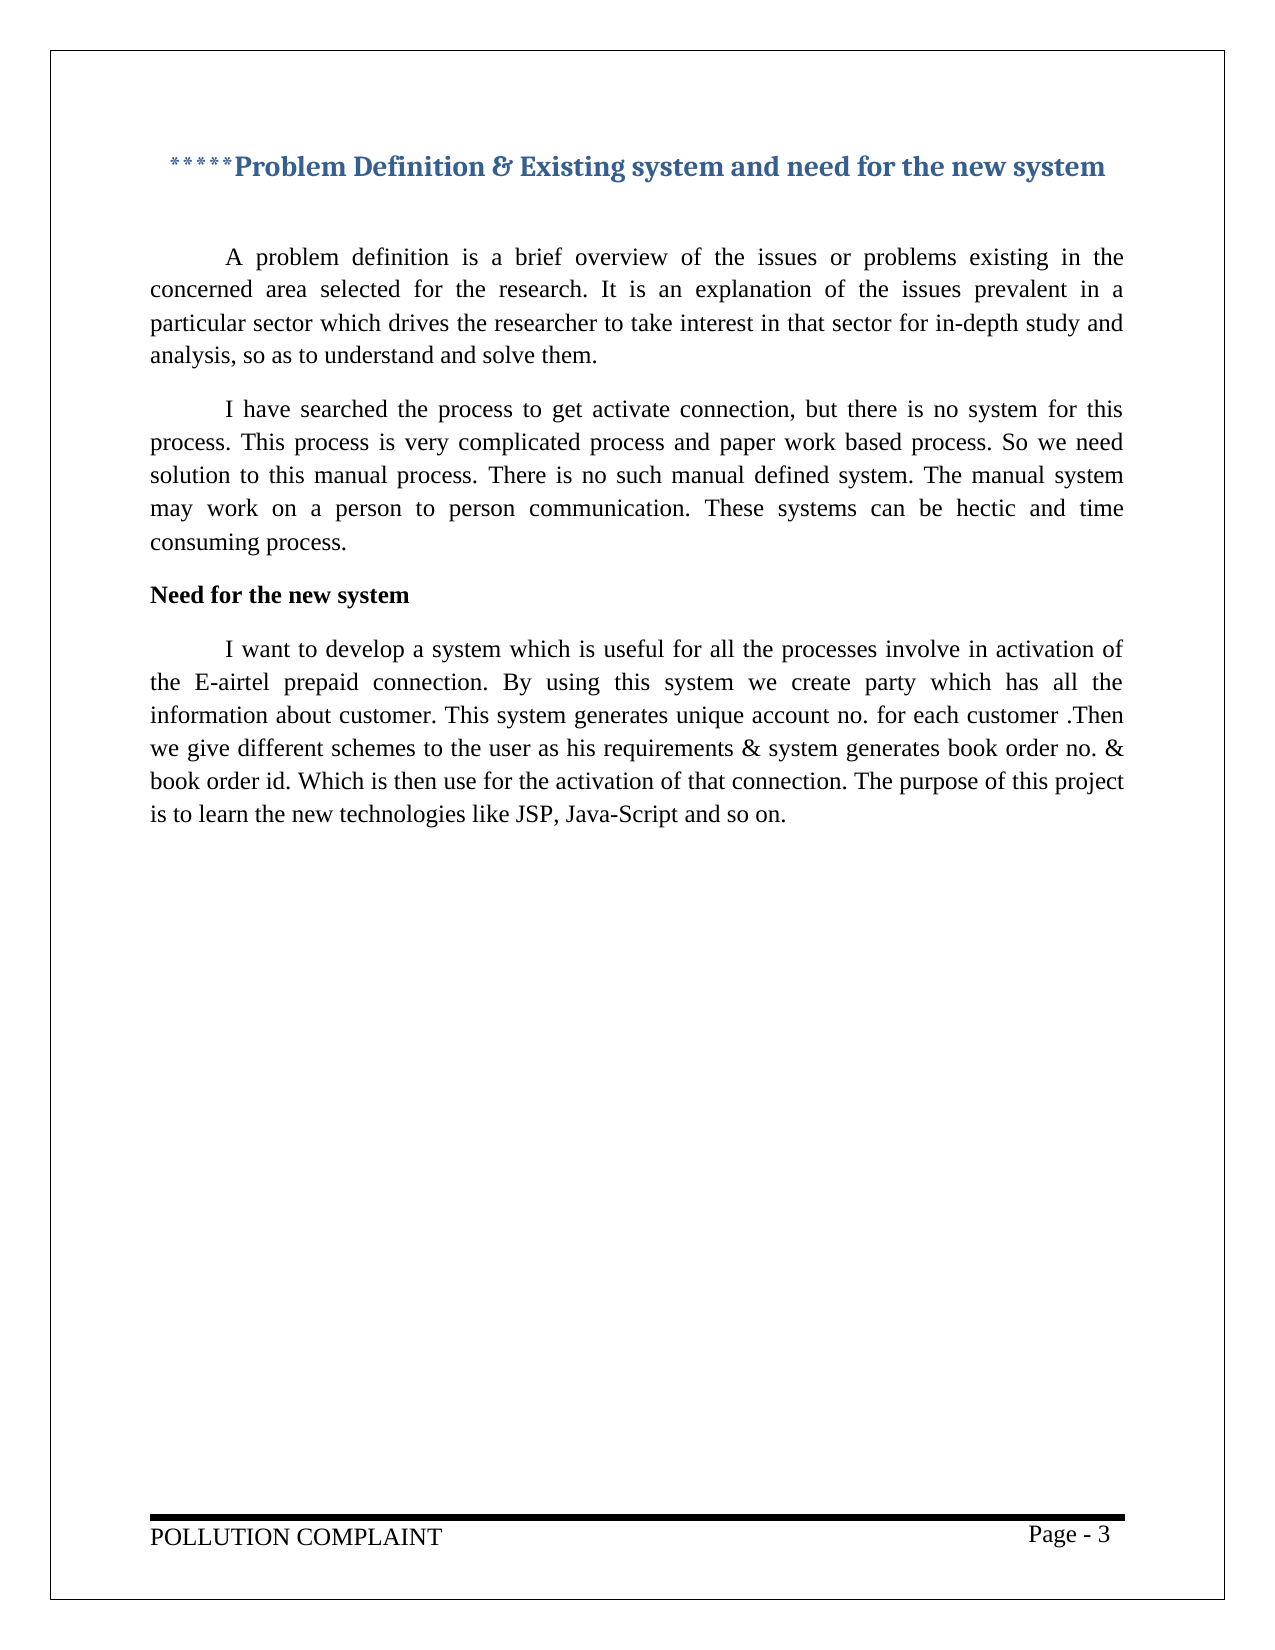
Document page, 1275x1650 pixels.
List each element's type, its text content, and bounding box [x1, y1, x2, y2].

text I want to develop a system which is useful for all the processes involve in activation of the E-airtel prepaid connection. By using this system we create party which has all the information about customer. This system generates unique account no. for each customer .Then we give different schemes to the user as his requirements & system generates book order no. & book order id. Which is then use for the activation of that connection. The purpose of this project is to learn the new technologies like JSP, Java-Script and so on. [150, 634, 1125, 828]
subtitle *****Problem Definition & Existing system and need for the new system [150, 150, 1125, 183]
text A problem definition is a brief overview of the issues or problems existing in the concerned area selected for the research. It is an explanation of the issues prevalent in a particular sector which drives the researcher to take interest in that sector for in-depth study and analysis, so as to understand and solve them. [150, 242, 1125, 369]
text Need for the new system [150, 580, 1125, 609]
text I have searched the process to get activate connection, but there is no system for this process. This process is very complicated process and paper work based process. So we need solution to this manual process. There is no such manual defined system. The manual system may work on a person to person communication. These systems can be hectic and time consuming process. [150, 394, 1125, 555]
